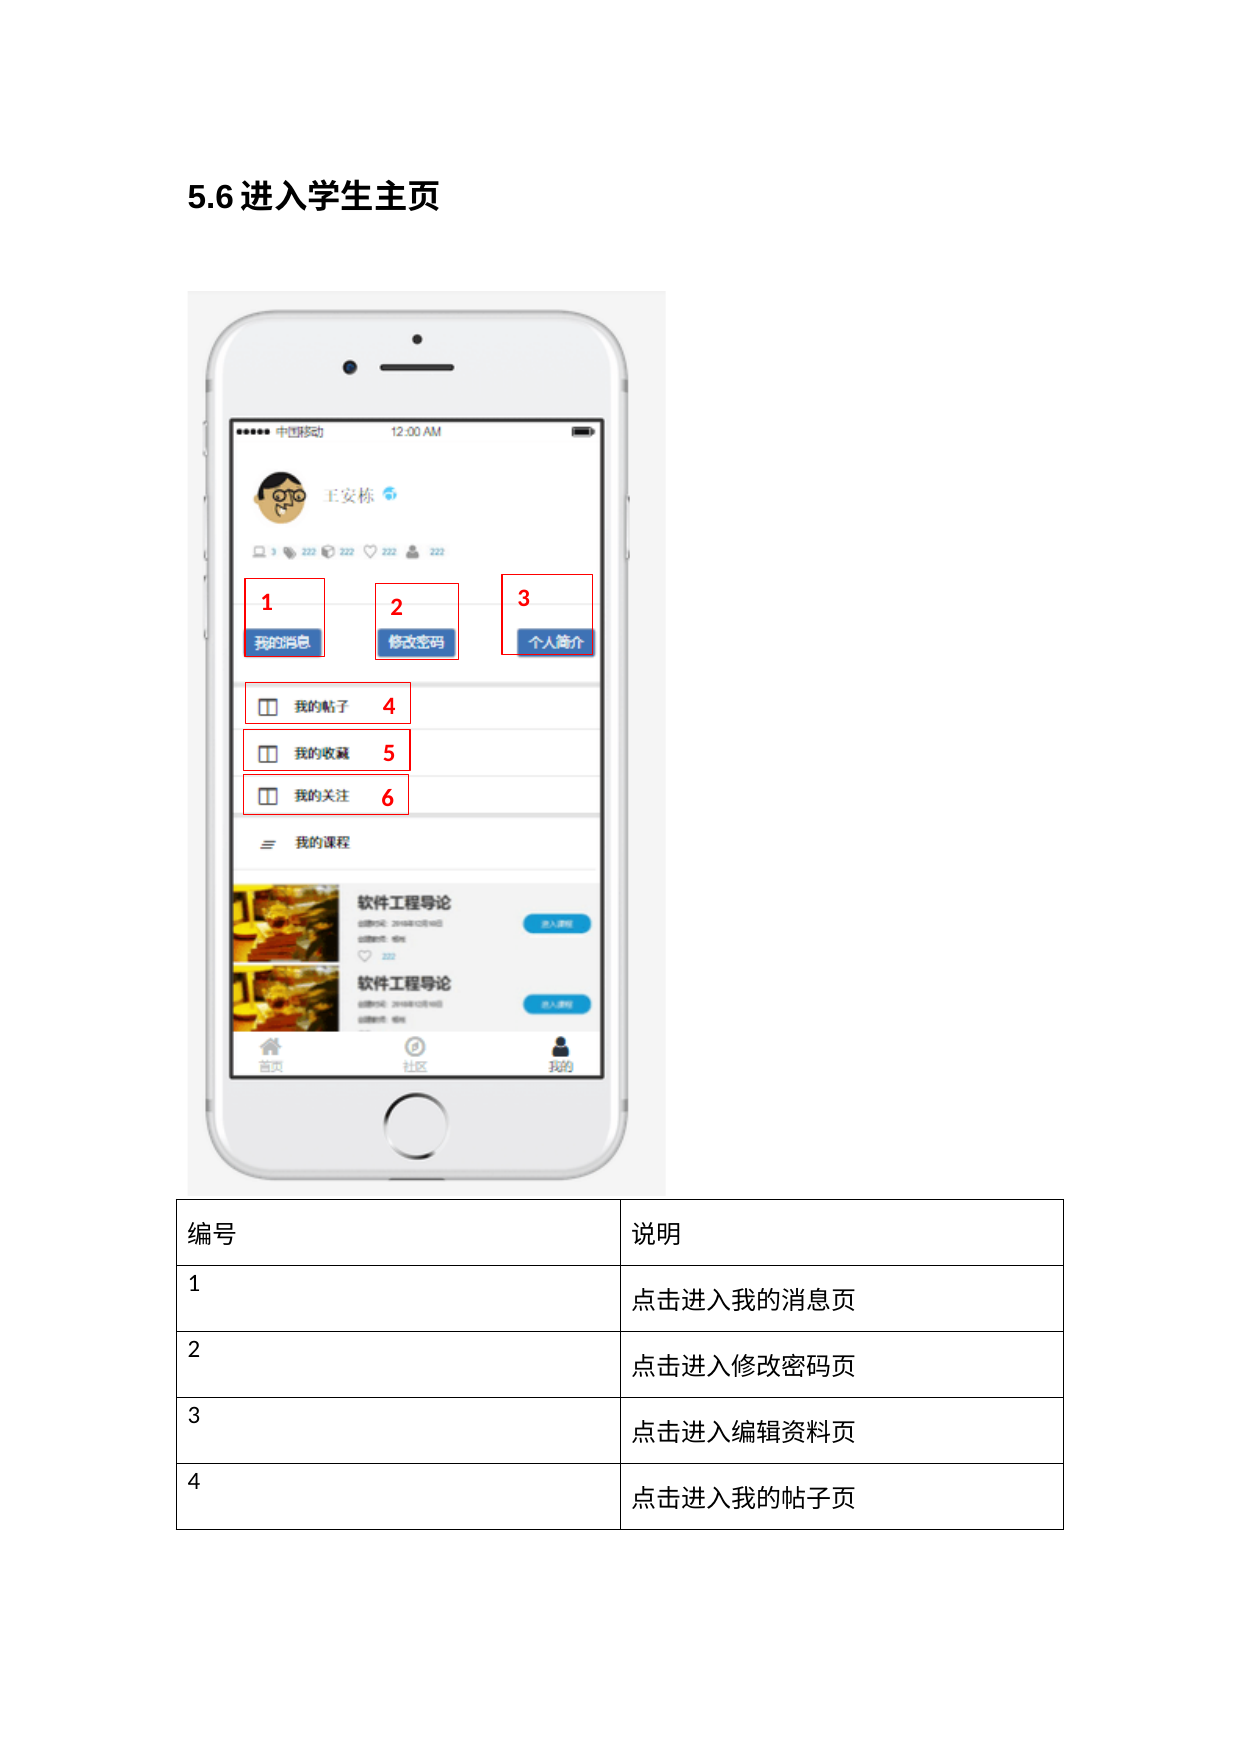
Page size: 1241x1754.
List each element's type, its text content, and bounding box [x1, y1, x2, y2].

table_cell 4 [177, 1464, 620, 1529]
table_cell 2 [177, 1332, 620, 1397]
subtitle 5.6进入学生主页 [187, 162, 1053, 227]
table_cell 点击进入编辑资料页 [621, 1398, 1063, 1463]
table_cell 点击进入我的帖子页 [621, 1464, 1063, 1529]
table_header 编号 [177, 1200, 620, 1265]
table_cell 点击进入修改密码页 [621, 1332, 1063, 1397]
table_cell 1 [177, 1266, 620, 1331]
table_cell 点击进入我的消息页 [621, 1266, 1063, 1331]
picture [187, 291, 666, 1196]
table_cell 3 [177, 1398, 620, 1463]
table_header 说明 [621, 1200, 1063, 1265]
